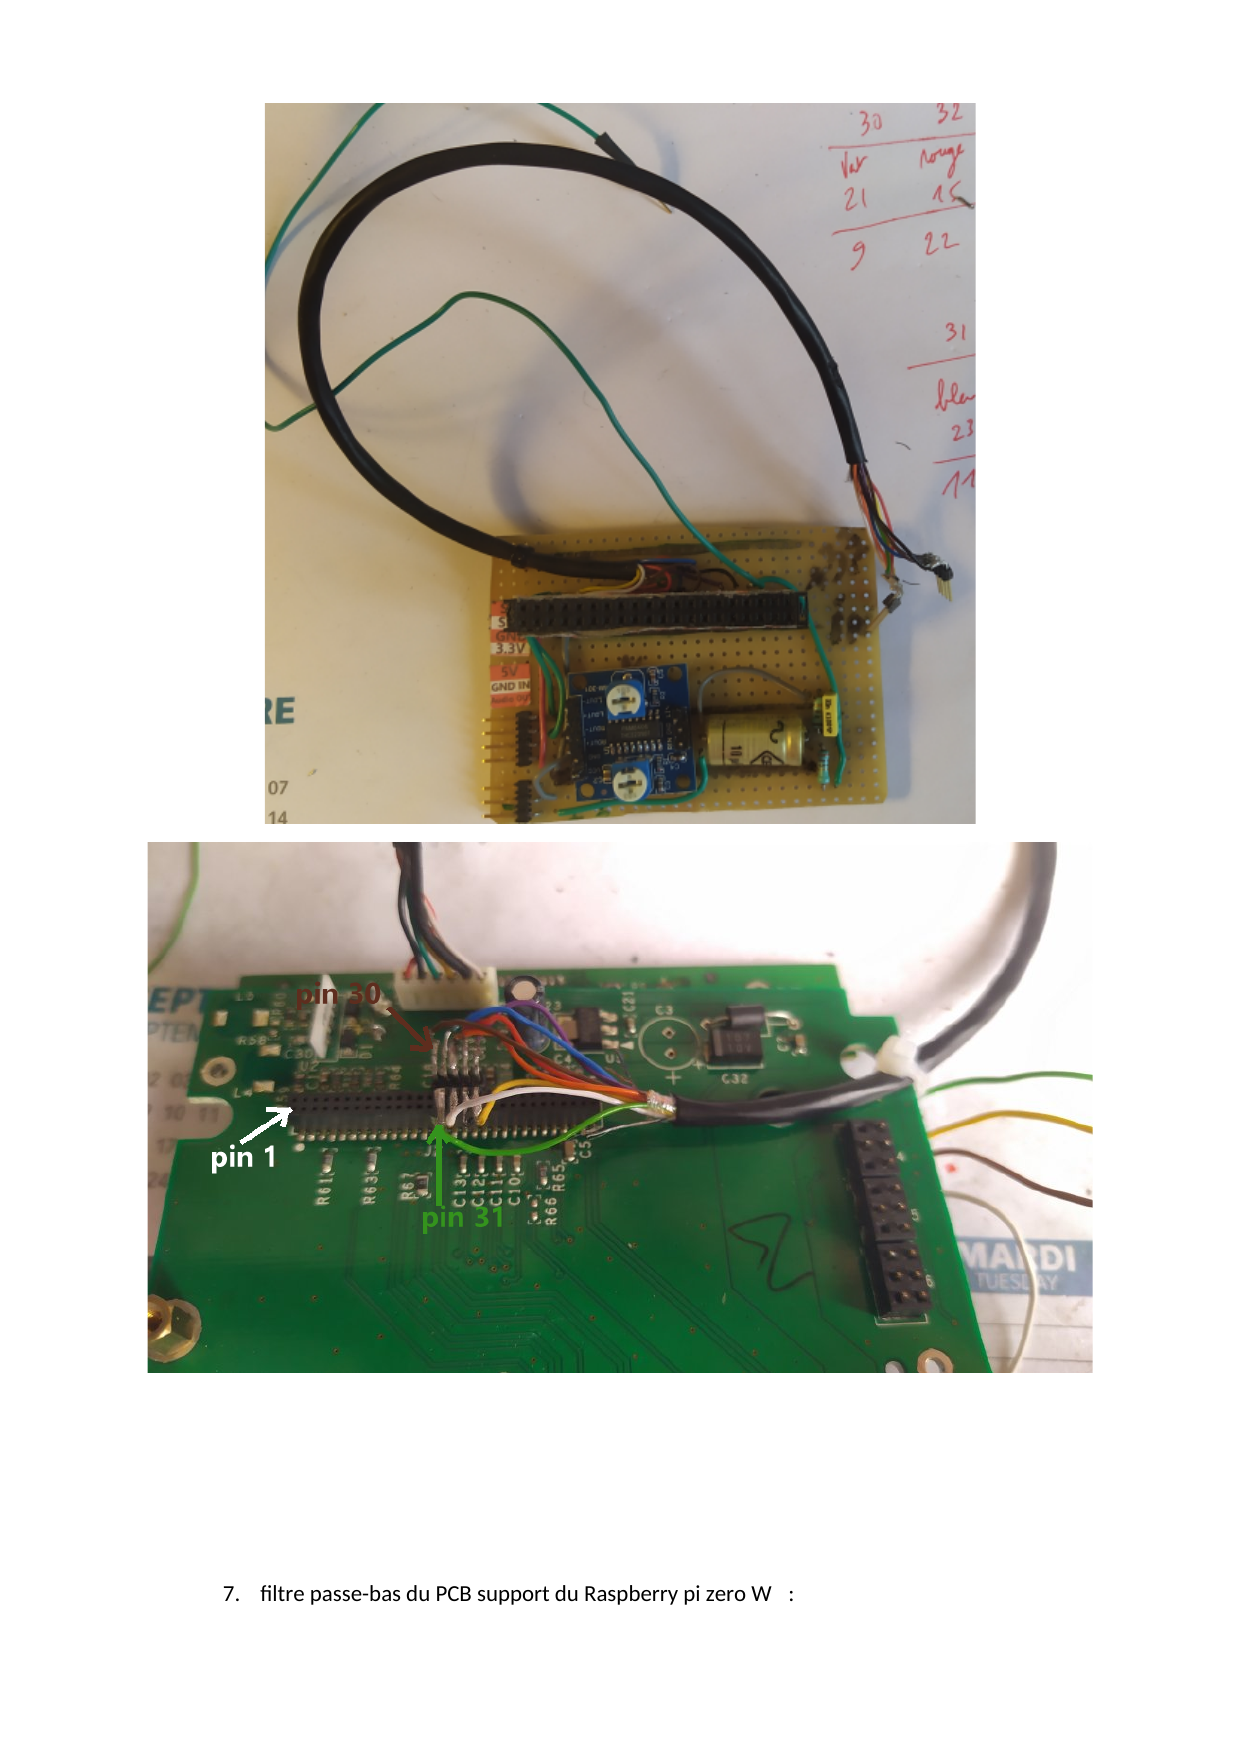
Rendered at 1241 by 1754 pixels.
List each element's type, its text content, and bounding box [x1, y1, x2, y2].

list filtre passe-bas du PCB support du Raspberry pi zero W : [223, 1579, 1093, 1607]
